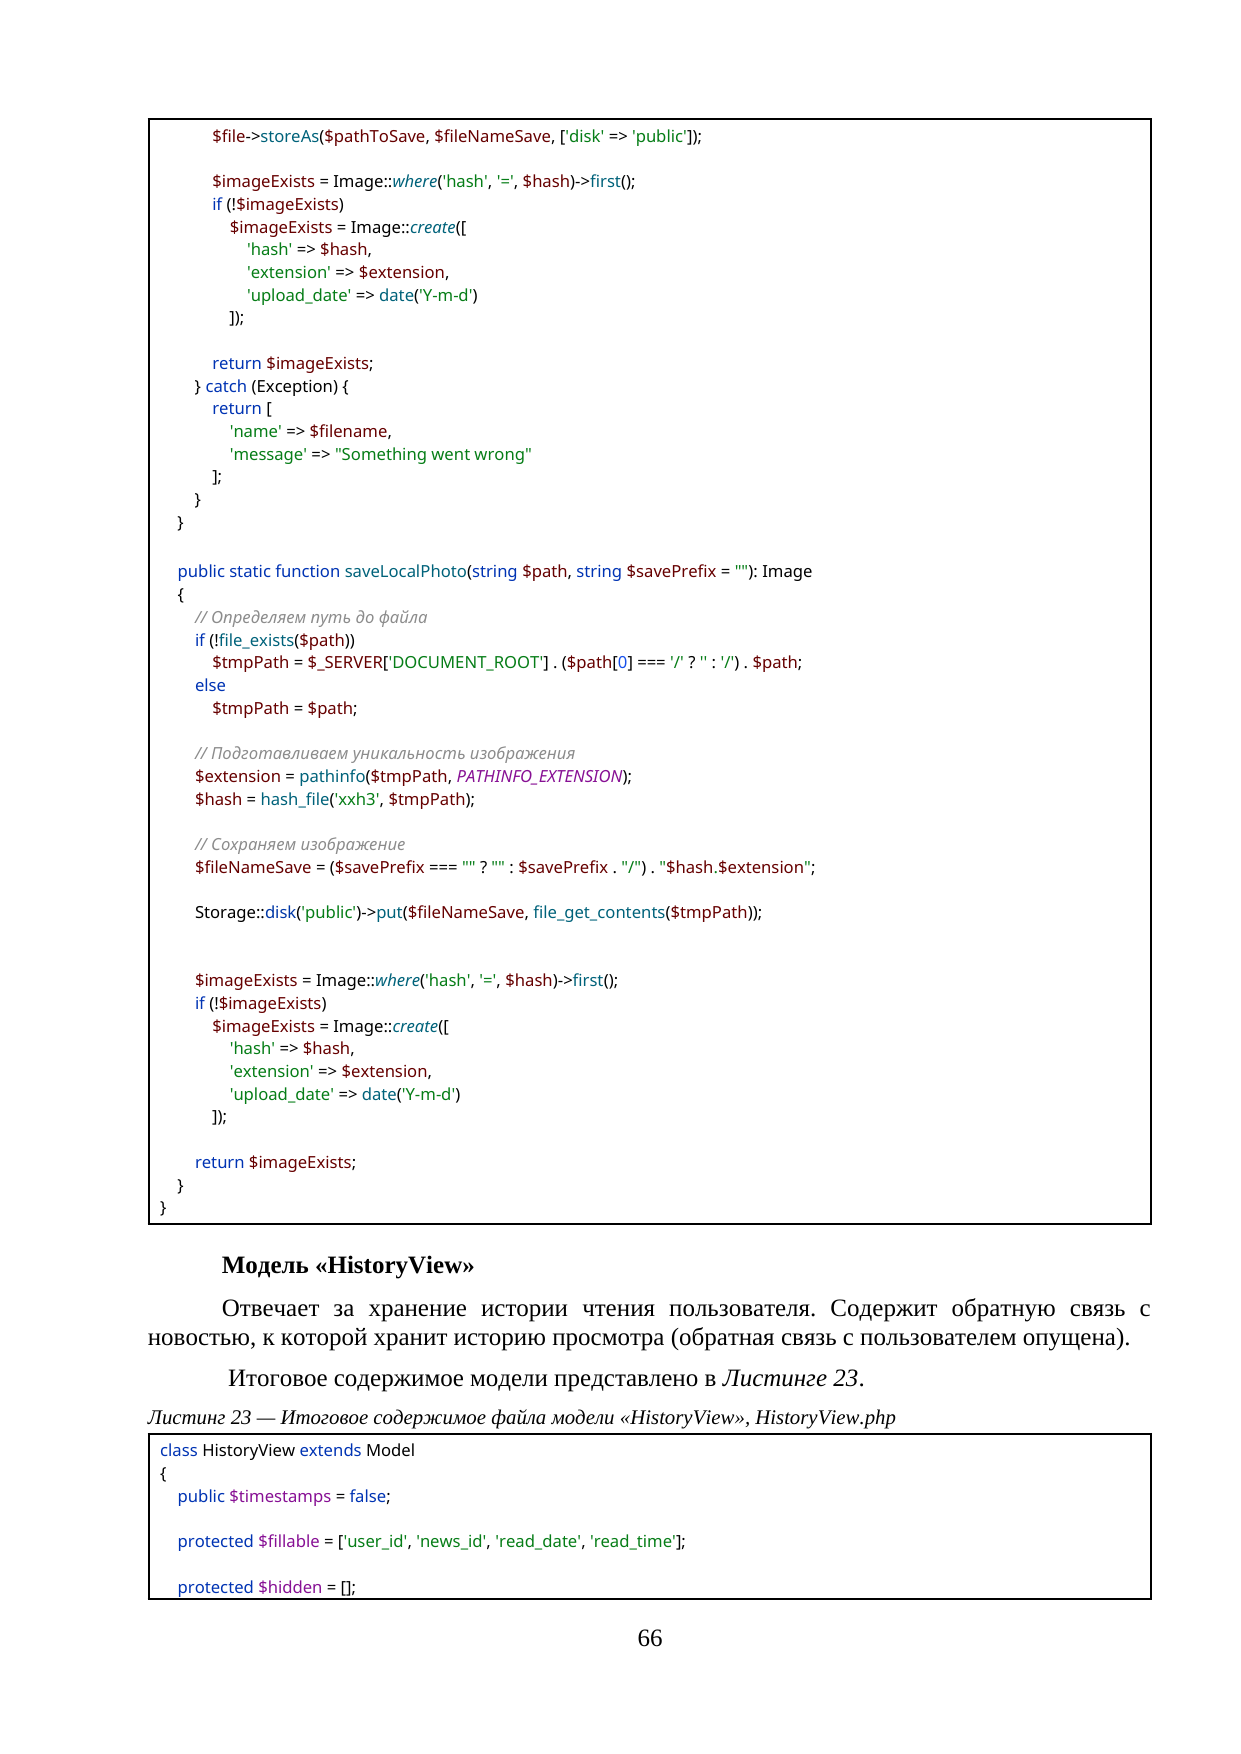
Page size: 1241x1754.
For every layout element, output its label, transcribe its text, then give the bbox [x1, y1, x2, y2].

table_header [150, 1435, 1150, 1598]
list Листинг 23 — Итоговое содержимое файла модели «HistoryView», HistoryView.php [148, 1404, 1152, 1429]
text Отвечает за хранение истории чтения пользователя. Содержит обратную связь с новостью, к которой хранит историю просмотра (обратная связь с пользователем опущена). [148, 1293, 1152, 1351]
text Модель «HistoryView» [148, 1250, 1152, 1278]
text Итоговое содержимое модели представлено в Листинге 23. [148, 1363, 1152, 1392]
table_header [150, 120, 1150, 1223]
picture [325, 769, 329, 782]
